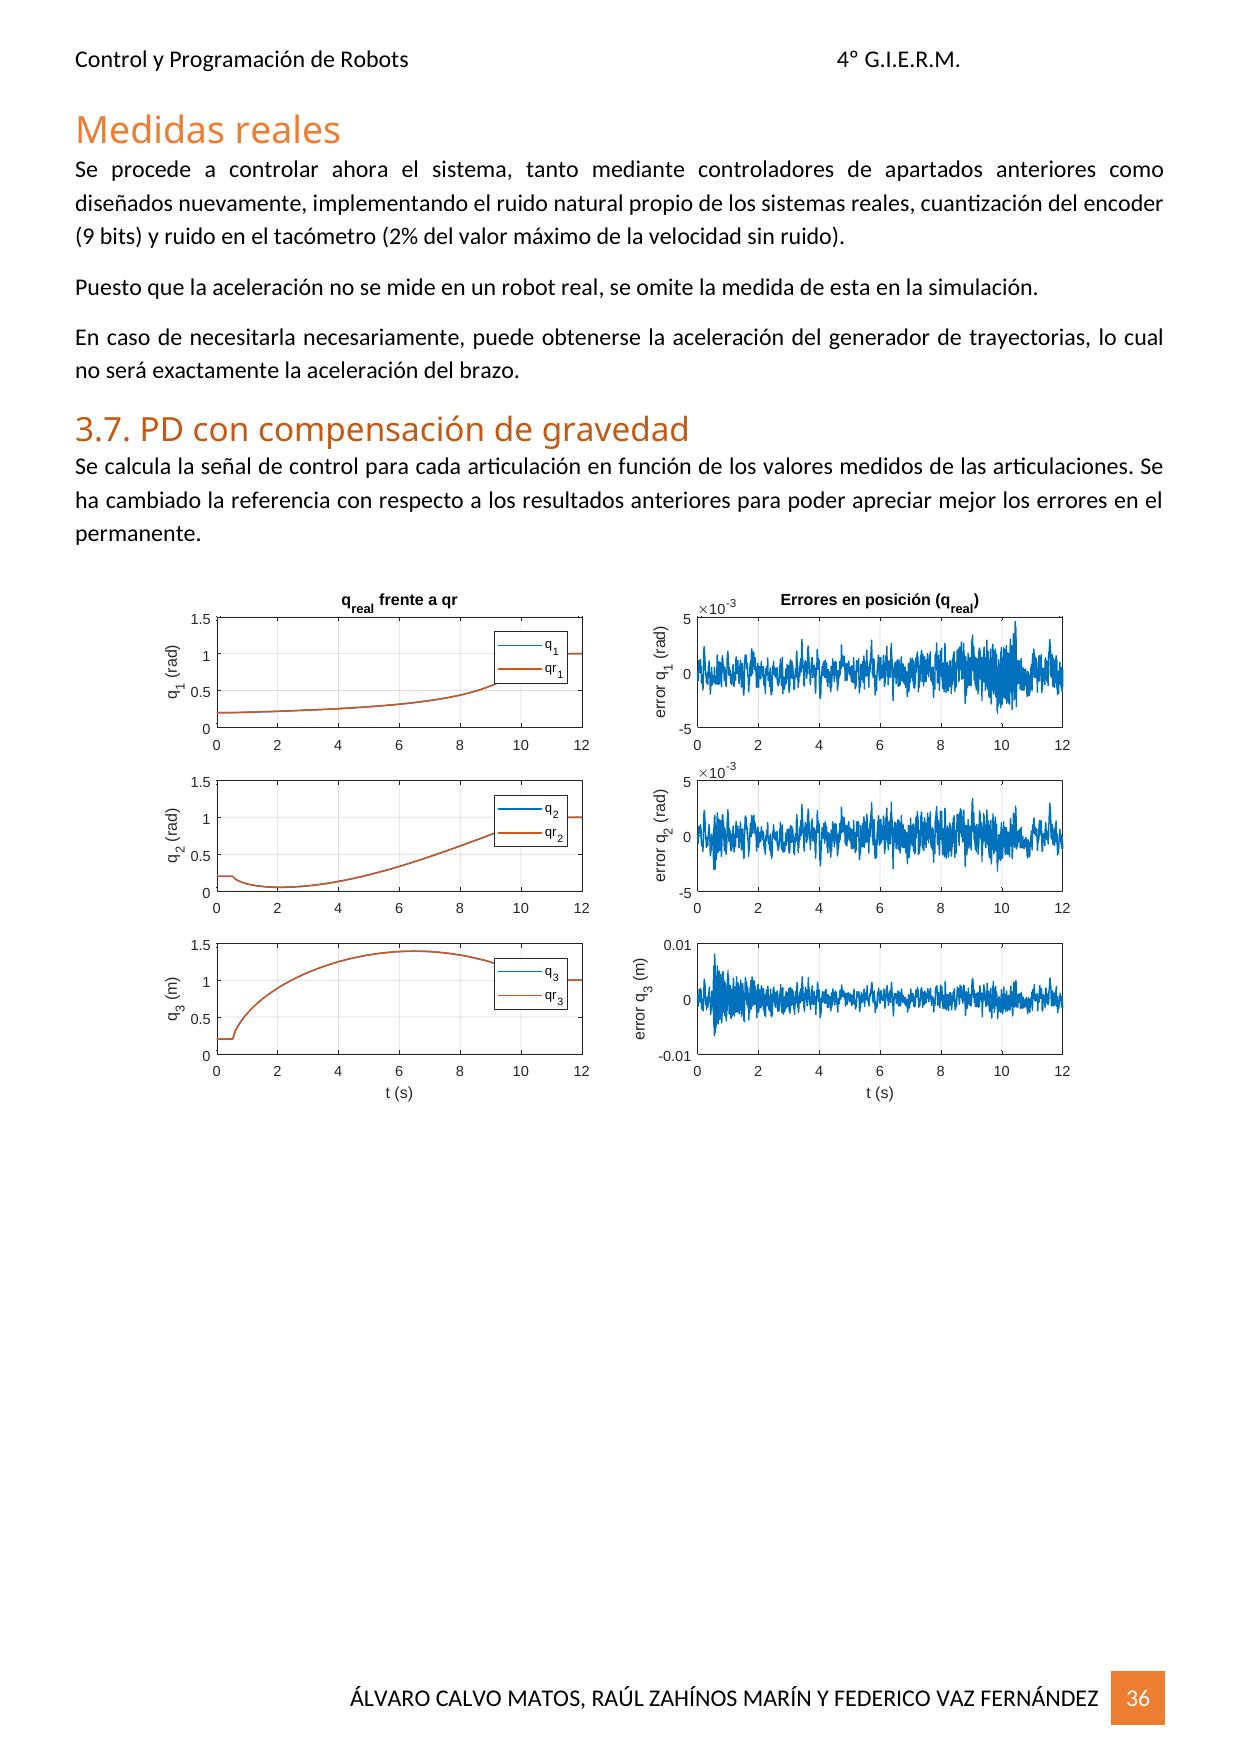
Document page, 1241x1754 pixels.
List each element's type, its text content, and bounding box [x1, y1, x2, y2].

text Se calcula la señal de control para cada articulación en función de los valores medidos de las articulaciones. Se ha cambiado la referencia con respecto a los resultados anteriores para poder apreciar mejor los errores en el permanente. [75, 451, 1165, 548]
subtitle 3.7. PD con compensación de gravedad [75, 406, 1165, 451]
text Se procede a controlar ahora el sistema, tanto mediante controladores de apartados anteriores como diseñados nuevamente, implementando el ruido natural propio de los sistemas reales, cuantización del encoder (9 bits) y ruido en el tacómetro (2% del valor máximo de la velocidad sin ruido). [75, 154, 1165, 251]
text En caso de necesitarla necesariamente, puede obtenerse la aceleración del generador de trayectorias, lo cual no será exactamente la aceleración del brazo. [75, 322, 1165, 385]
subtitle Medidas reales [75, 103, 1165, 154]
text Puesto que la aceleración no se mide en un robot real, se omite la medida de esta en la simulación. [75, 272, 1165, 301]
